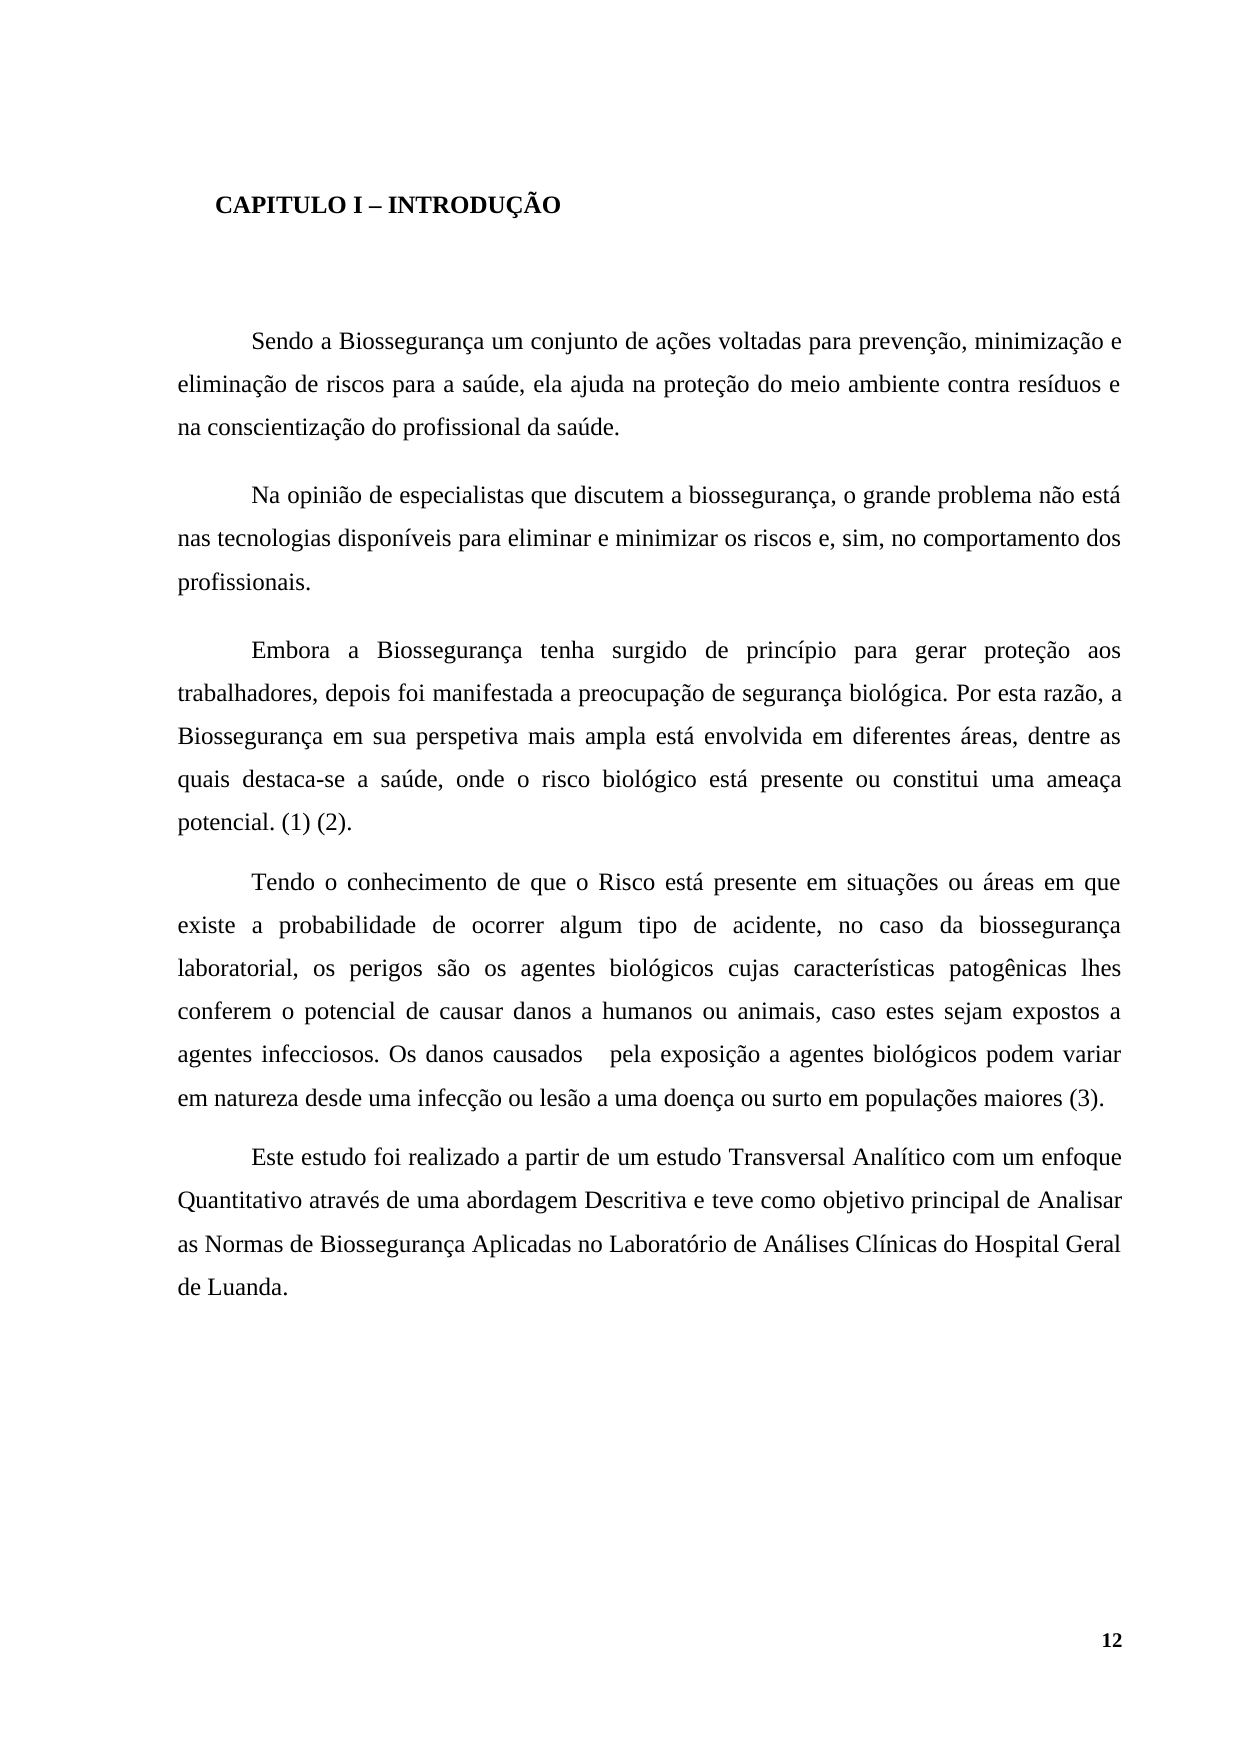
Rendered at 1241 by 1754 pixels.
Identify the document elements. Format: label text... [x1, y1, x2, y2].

text Sendo a Biossegurança um conjunto de ações voltadas para prevenção, minimização e eliminação de riscos para a saúde, ela ajuda na proteção do meio ambiente contra resíduos e na conscientização do profissional da saúde. [177, 326, 1122, 441]
subtitle CAPITULO I – INTRODUÇÃO [215, 190, 1122, 218]
text Tendo o conhecimento de que o Risco está presente em situações ou áreas em que existe a probabilidade de ocorrer algum tipo de acidente, no caso da biossegurança laboratorial, os perigos são os agentes biológicos cujas características patogênicas lhes conferem o potencial de causar danos a humanos ou animais, caso estes sejam expostos a agentes infecciosos. Os danos causados pela exposição a agentes biológicos podem variar em natureza desde uma infecção ou lesão a uma doença ou surto em populações maiores . [177, 867, 1122, 1111]
text Na opinião de especialistas que discutem a biossegurança, o grande problema não está nas tecnologias disponíveis para eliminar e minimizar os riscos e, sim, no comportamento dos profissionais. [177, 480, 1122, 595]
text Embora a Biossegurança tenha surgido de princípio para gerar proteção aos trabalhadores, depois foi manifestada a preocupação de segurança biológica. Por esta razão, a Biossegurança em sua perspetiva mais ampla está envolvida em diferentes áreas, dentre as quais destaca-se a saúde, onde o risco biológico está presente ou constitui uma ameaça potencial. . [177, 635, 1122, 836]
text Este estudo foi realizado a partir de um estudo Transversal Analítico com um enfoque Quantitativo através de uma abordagem Descritiva e teve como objetivo principal de Analisar as Normas de Biossegurança Aplicadas no Laboratório de Análises Clínicas do Hospital Geral de Luanda. [177, 1142, 1122, 1301]
